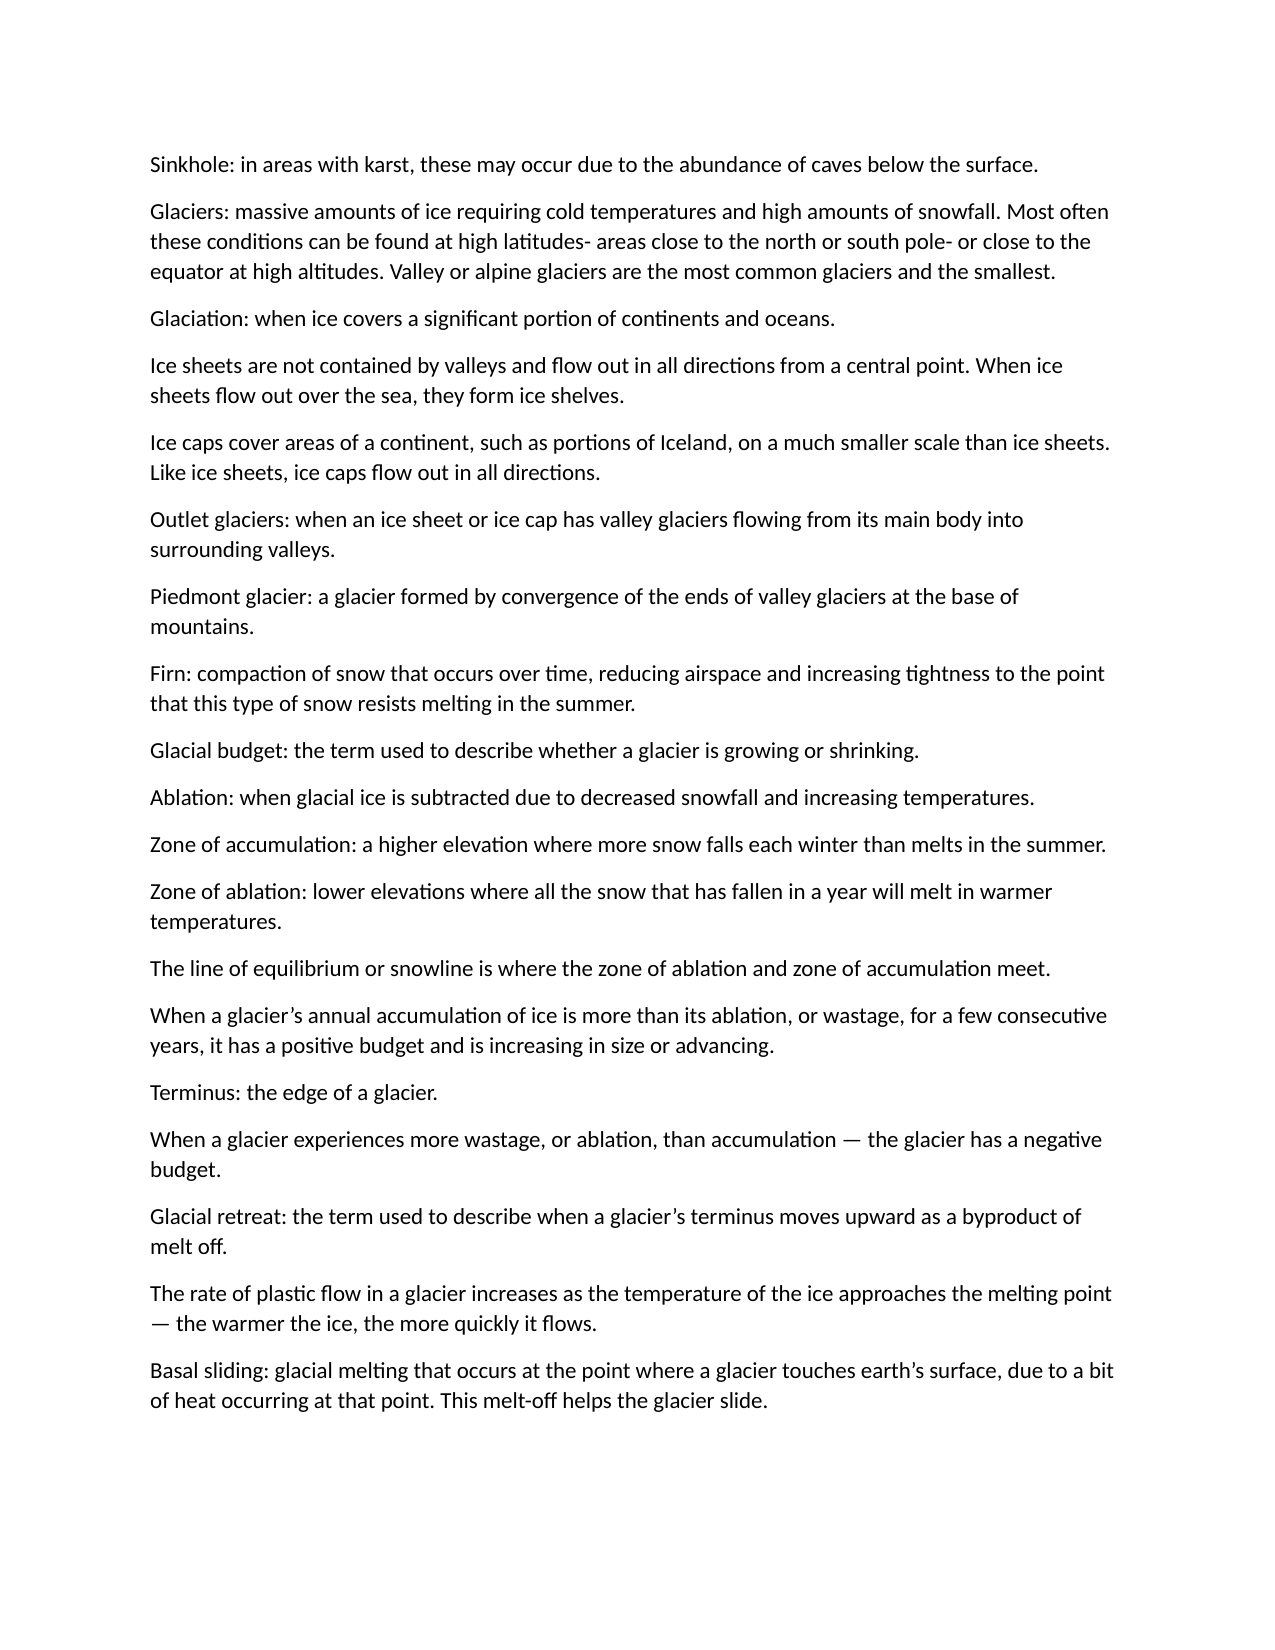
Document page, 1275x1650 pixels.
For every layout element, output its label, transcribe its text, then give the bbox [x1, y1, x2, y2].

text Firn: compaction of snow that occurs over time, reducing airspace and increasing tightness to the point that this type of snow resists melting in the summer. [150, 659, 1125, 718]
text Sinkhole: in areas with karst, these may occur due to the abundance of caves below the surface. [150, 150, 1125, 178]
text Glacial retreat: the term used to describe when a glacier’s terminus moves upward as a byproduct of melt off. [150, 1202, 1125, 1260]
text Glaciation: when ice covers a significant portion of continents and oceans. [150, 304, 1125, 332]
text Zone of accumulation: a higher elevation where more snow falls each winter than melts in the summer. [150, 830, 1125, 858]
text Basal sliding: glacial melting that occurs at the point where a glacier touches earth’s surface, due to a bit of heat occurring at that point. This melt-off helps the glacier slide. [150, 1356, 1125, 1414]
text Zone of ablation: lower elevations where all the snow that has fallen in a year will melt in warmer temperatures. [150, 877, 1125, 935]
text Glaciers: massive amounts of ice requiring cold temperatures and high amounts of snowfall. Most often these conditions can be found at high latitudes- areas close to the north or south pole- or close to the equator at high altitudes. Valley or alpine glaciers are the most common glaciers and the smallest. [150, 197, 1125, 285]
text When a glacier experiences more wastage, or ablation, than accumulation — the glacier has a negative budget. [150, 1125, 1125, 1183]
text The line of equilibrium or snowline is where the zone of ablation and zone of accumulation meet. [150, 954, 1125, 982]
text The rate of plastic flow in a glacier increases as the temperature of the ice approaches the melting point — the warmer the ice, the more quickly it flows. [150, 1279, 1125, 1337]
text Glacial budget: the term used to describe whether a glacier is growing or shrinking. [150, 736, 1125, 764]
text Ice sheets are not contained by valleys and flow out in all directions from a central point. When ice sheets flow out over the sea, they form ice shelves. [150, 351, 1125, 409]
text Outlet glaciers: when an ice sheet or ice cap has valley glaciers flowing from its main body into surrounding valleys. [150, 505, 1125, 563]
text Ablation: when glacial ice is subtracted due to decreased snowfall and increasing temperatures. [150, 783, 1125, 811]
text Ice caps cover areas of a continent, such as portions of Iceland, on a much smaller scale than ice sheets. Like ice sheets, ice caps flow out in all directions. [150, 428, 1125, 486]
text Piedmont glacier: a glacier formed by convergence of the ends of valley glaciers at the base of mountains. [150, 582, 1125, 641]
text Terminus: the edge of a glacier. [150, 1078, 1125, 1106]
text When a glacier’s annual accumulation of ice is more than its ablation, or wastage, for a few consecutive years, it has a positive budget and is increasing in size or advancing. [150, 1001, 1125, 1059]
